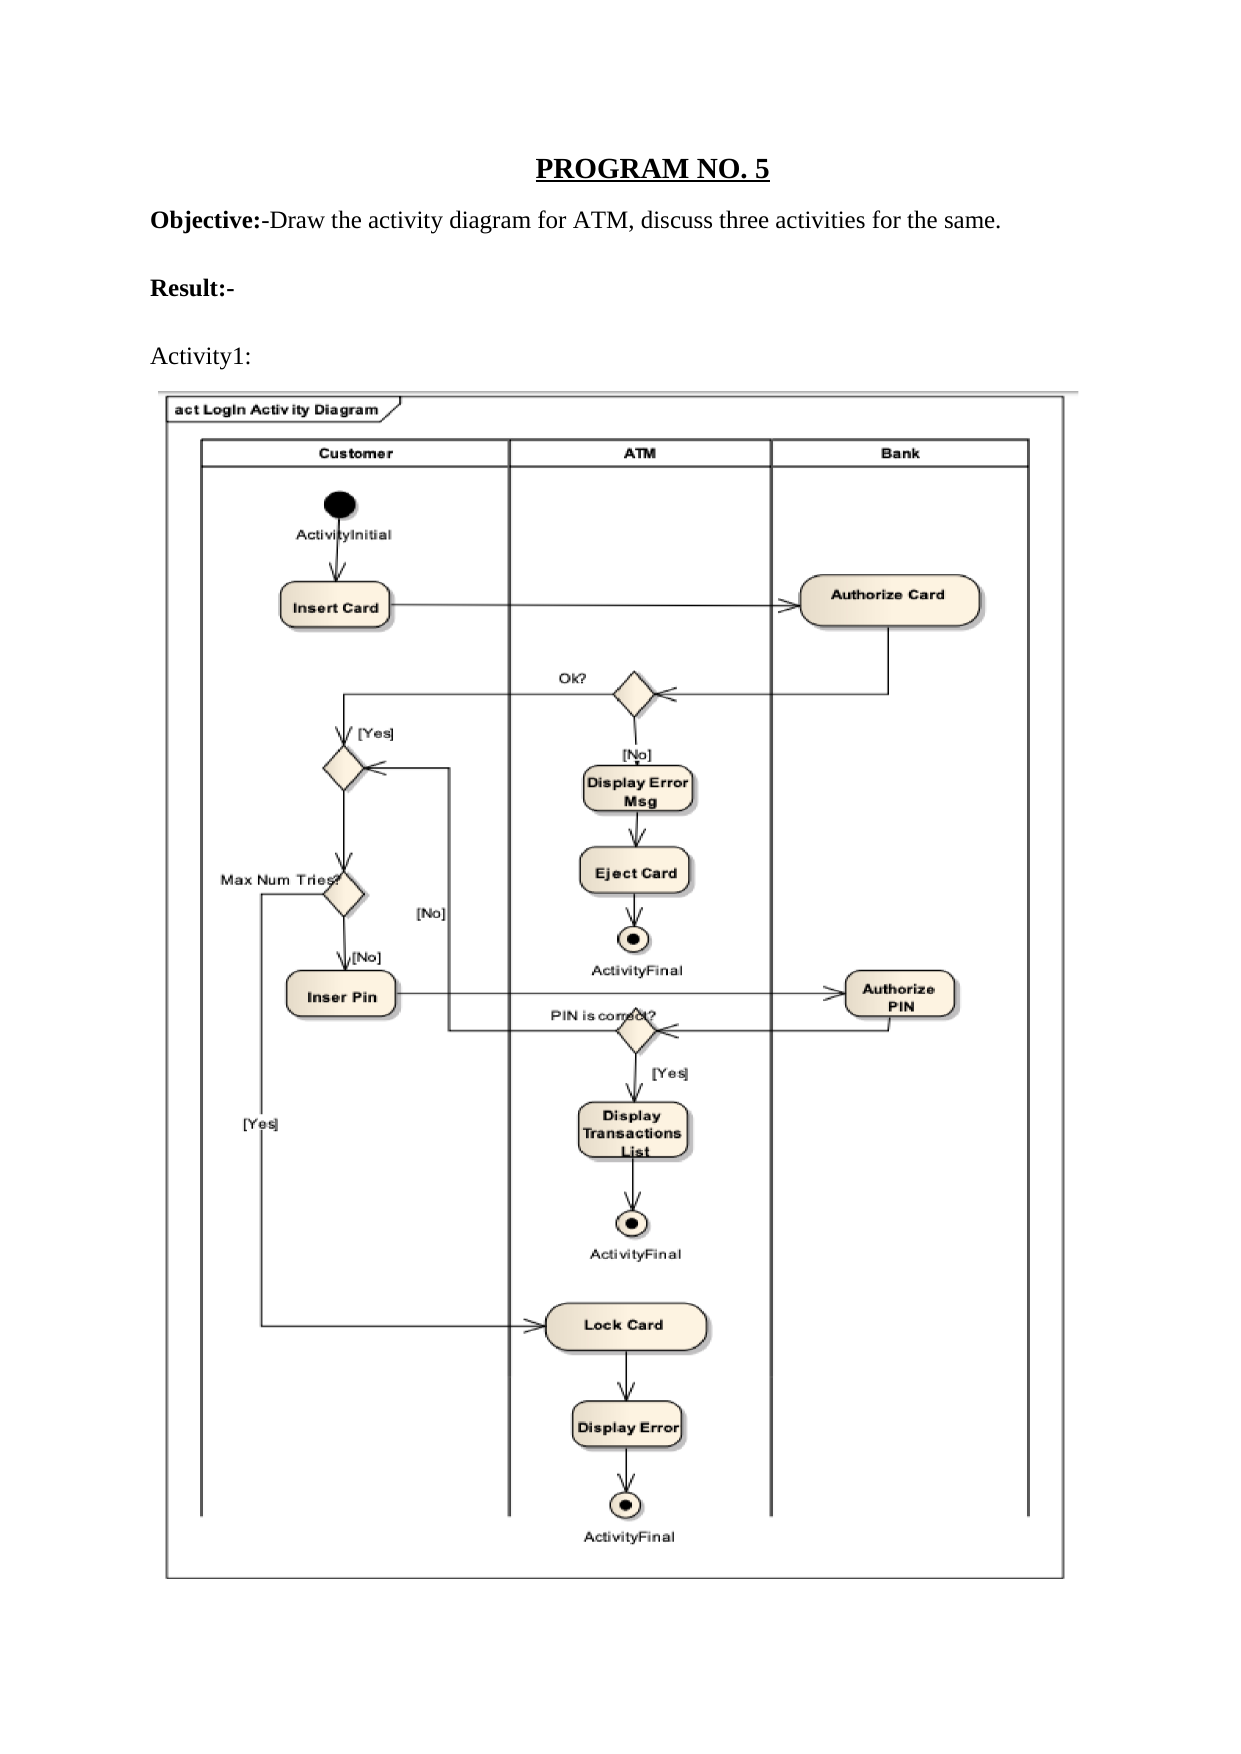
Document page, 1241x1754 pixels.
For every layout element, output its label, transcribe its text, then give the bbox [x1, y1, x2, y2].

text Result:- [150, 273, 1093, 302]
text Objective:-Draw the activity diagram for ATM, discuss three activities for the same. [150, 205, 1093, 233]
text PROGRAM NO. 5 [150, 151, 1155, 184]
picture [157, 390, 1079, 1584]
text Activity1: [150, 341, 1152, 370]
